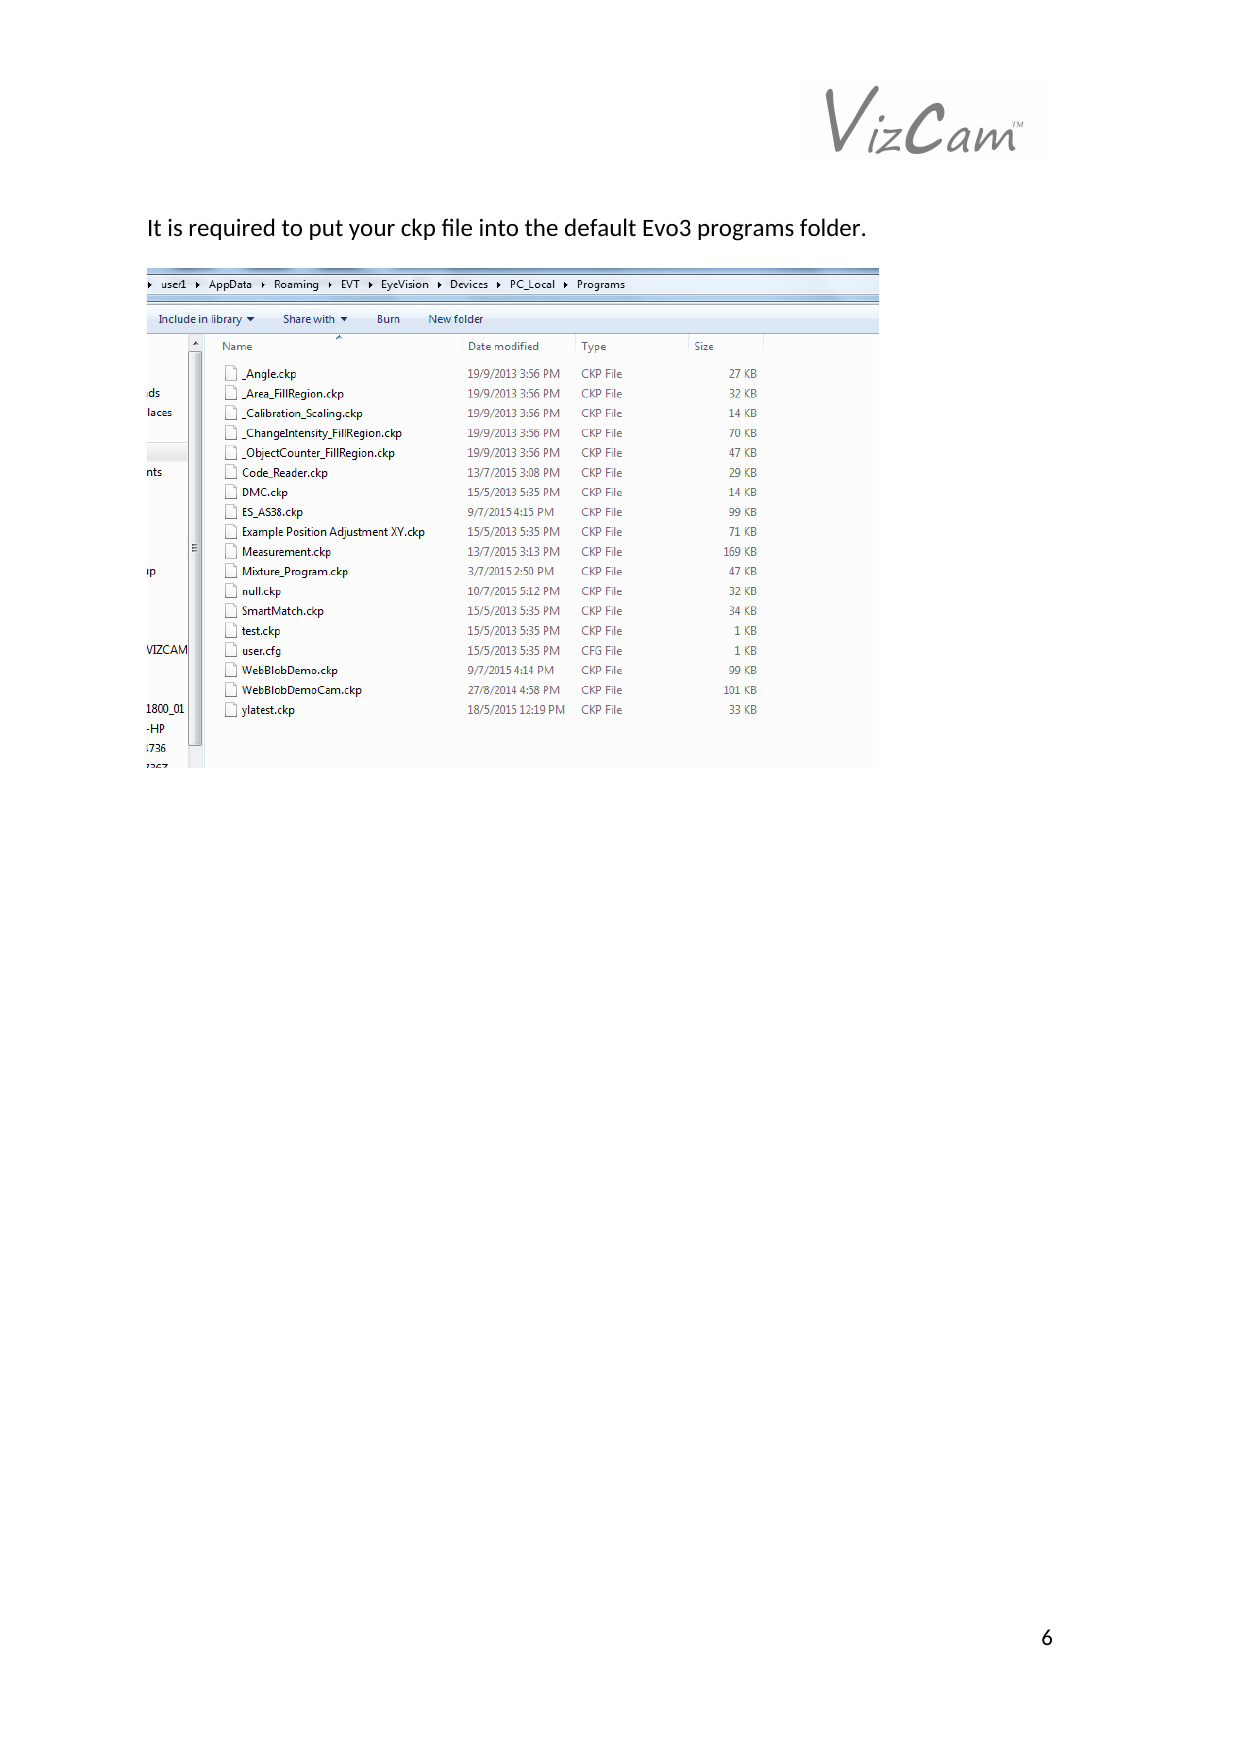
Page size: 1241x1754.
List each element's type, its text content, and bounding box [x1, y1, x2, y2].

text It is required to put your ckp file into the default Evo3 programs folder. [147, 212, 1053, 243]
picture [798, 75, 1053, 160]
picture [146, 268, 879, 768]
